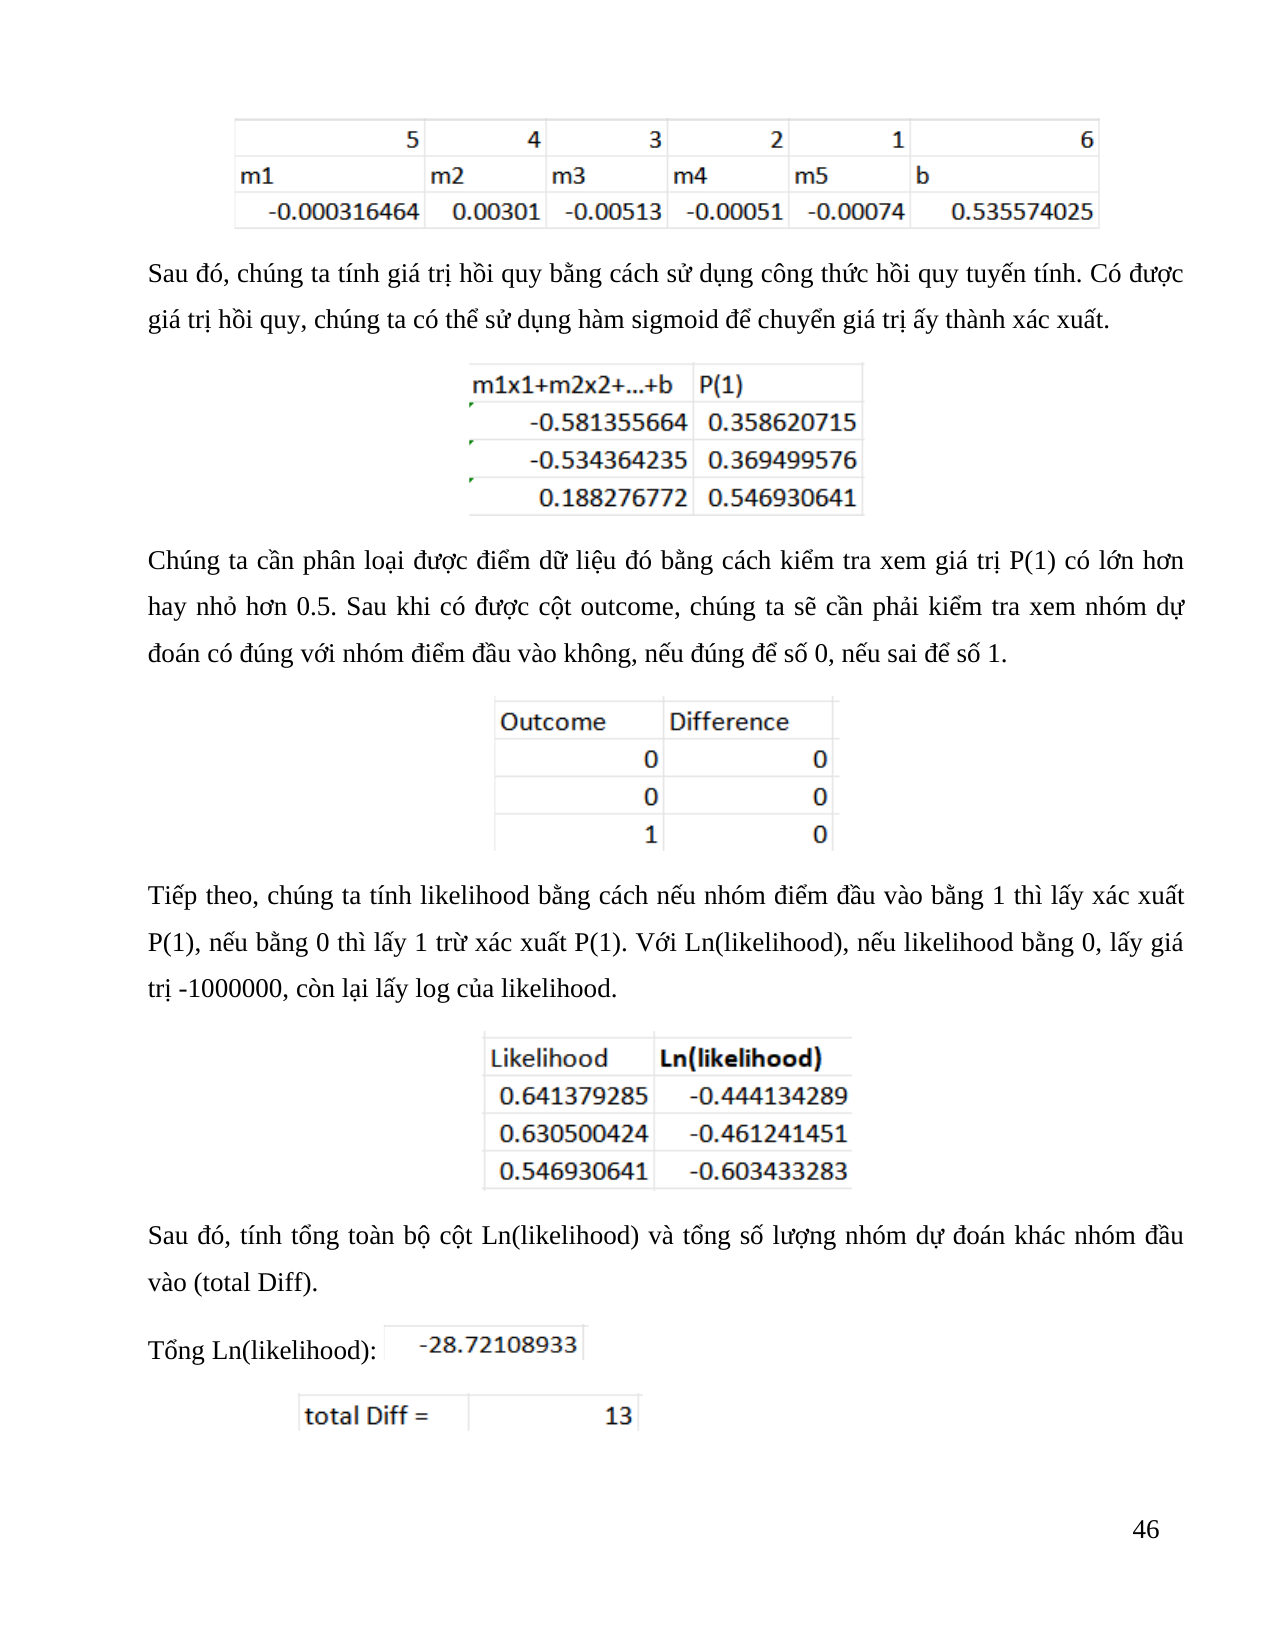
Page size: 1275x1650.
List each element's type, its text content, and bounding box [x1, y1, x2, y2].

picture [494, 696, 840, 851]
picture [383, 1324, 589, 1360]
picture [469, 362, 865, 516]
picture [234, 118, 1100, 229]
picture [481, 1031, 853, 1191]
text Sau đó, tính tổng toàn bộ cột Ln(likelihood) và tổng số lượng nhóm dự đoán khác nhóm đầu vào (total Diff). [148, 1219, 1186, 1297]
text Sau đó, chúng ta tính giá trị hồi quy bằng cách sử dụng công thức hồi quy tuyến tính. Có được giá trị hồi quy, chúng ta có thể sử dụng hàm sigmoid để chuyển giá trị ấy thành xác xuất. [148, 257, 1186, 335]
text Tổng Ln(likelihood): [148, 1325, 1186, 1365]
text Tiếp theo, chúng ta tính likelihood bằng cách nếu nhóm điểm đầu vào bằng 1 thì lấy xác xuất P(1), nếu bằng 0 thì lấy 1 trừ xác xuất P(1). Với Ln(likelihood), nếu likelihood bằng 0, lấy giá trị -1000000, còn lại lấy log của likelihood. [148, 879, 1186, 1003]
picture [297, 1393, 643, 1431]
text Chúng ta cần phân loại được điểm dữ liệu đó bằng cách kiểm tra xem giá trị P(1) có lớn hơn hay nhỏ hơn 0.5. Sau khi có được cột outcome, chúng ta sẽ cần phải kiểm tra xem nhóm dự đoán có đúng với nhóm điểm đầu vào không, nếu đúng để số 0, nếu sai để số 1. [148, 544, 1186, 668]
